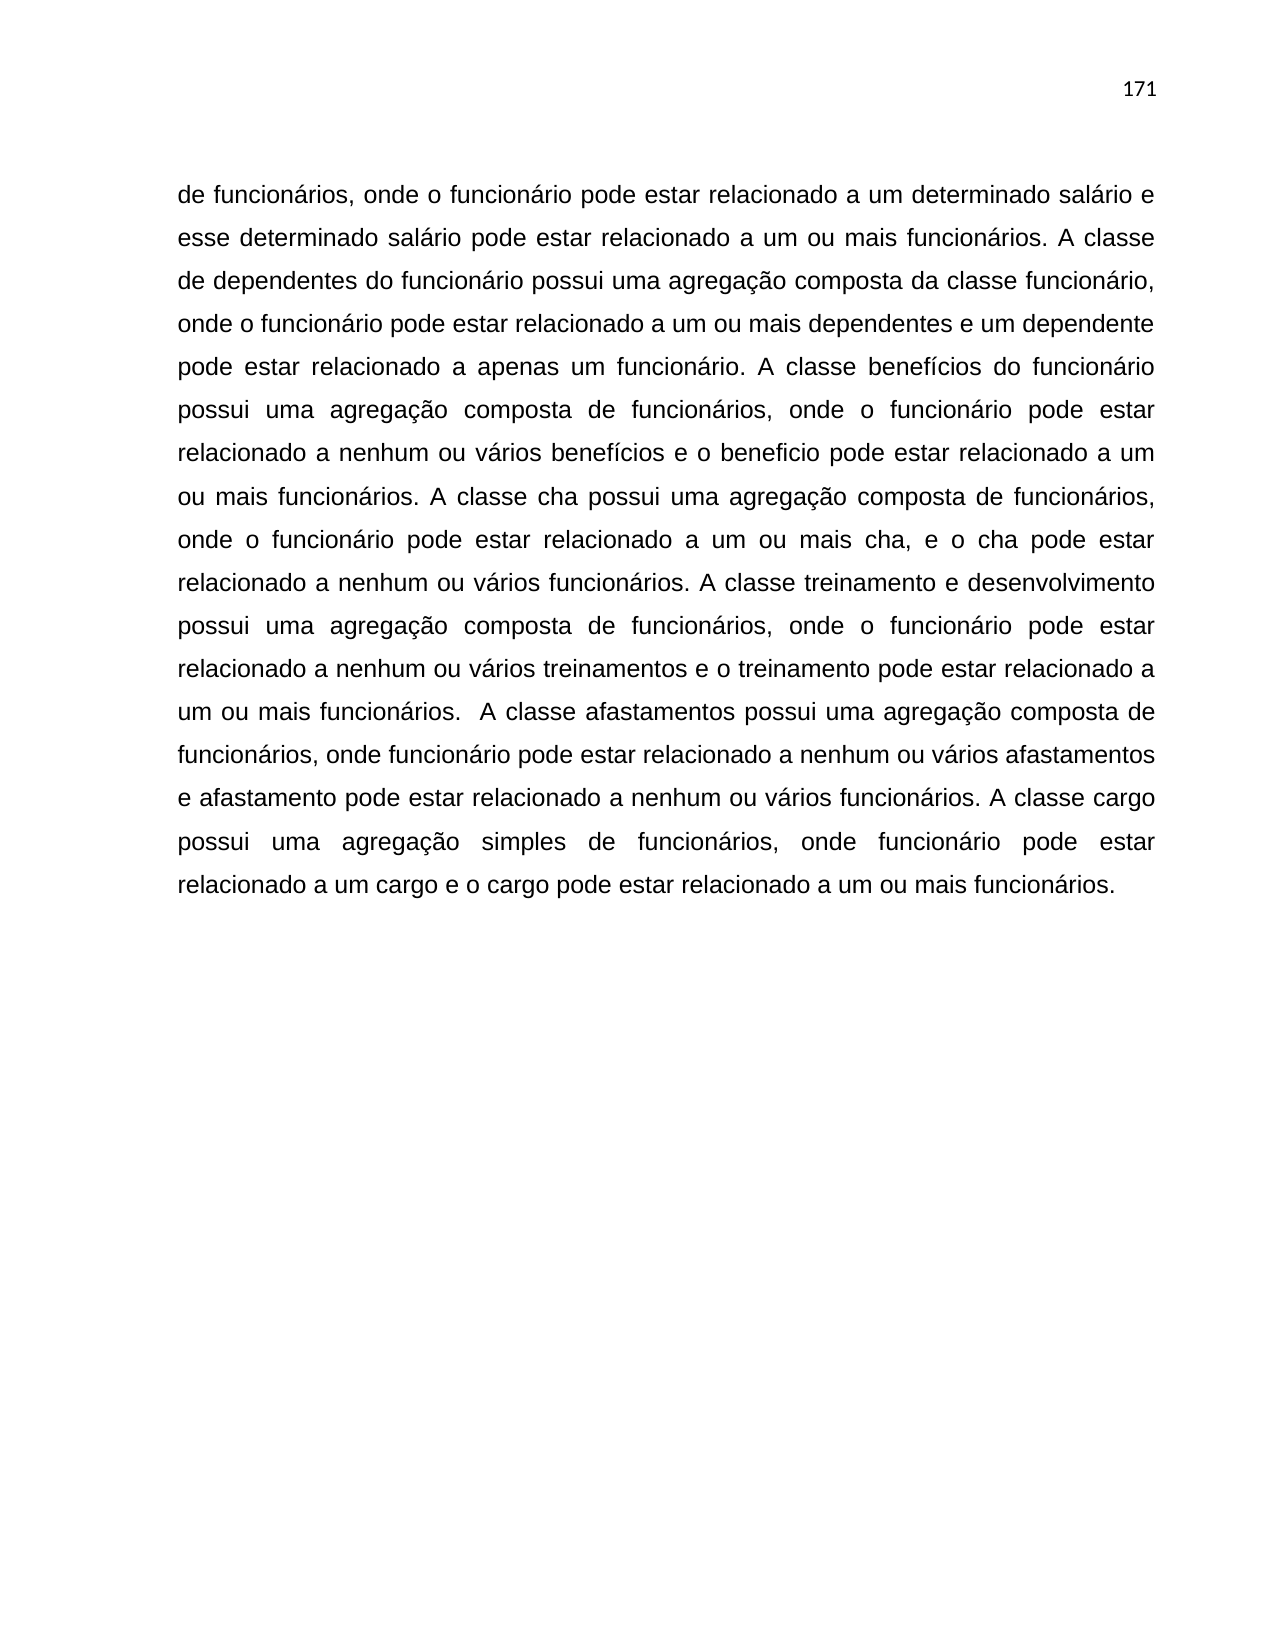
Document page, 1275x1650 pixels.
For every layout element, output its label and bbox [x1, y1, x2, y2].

text [177, 179, 1157, 898]
